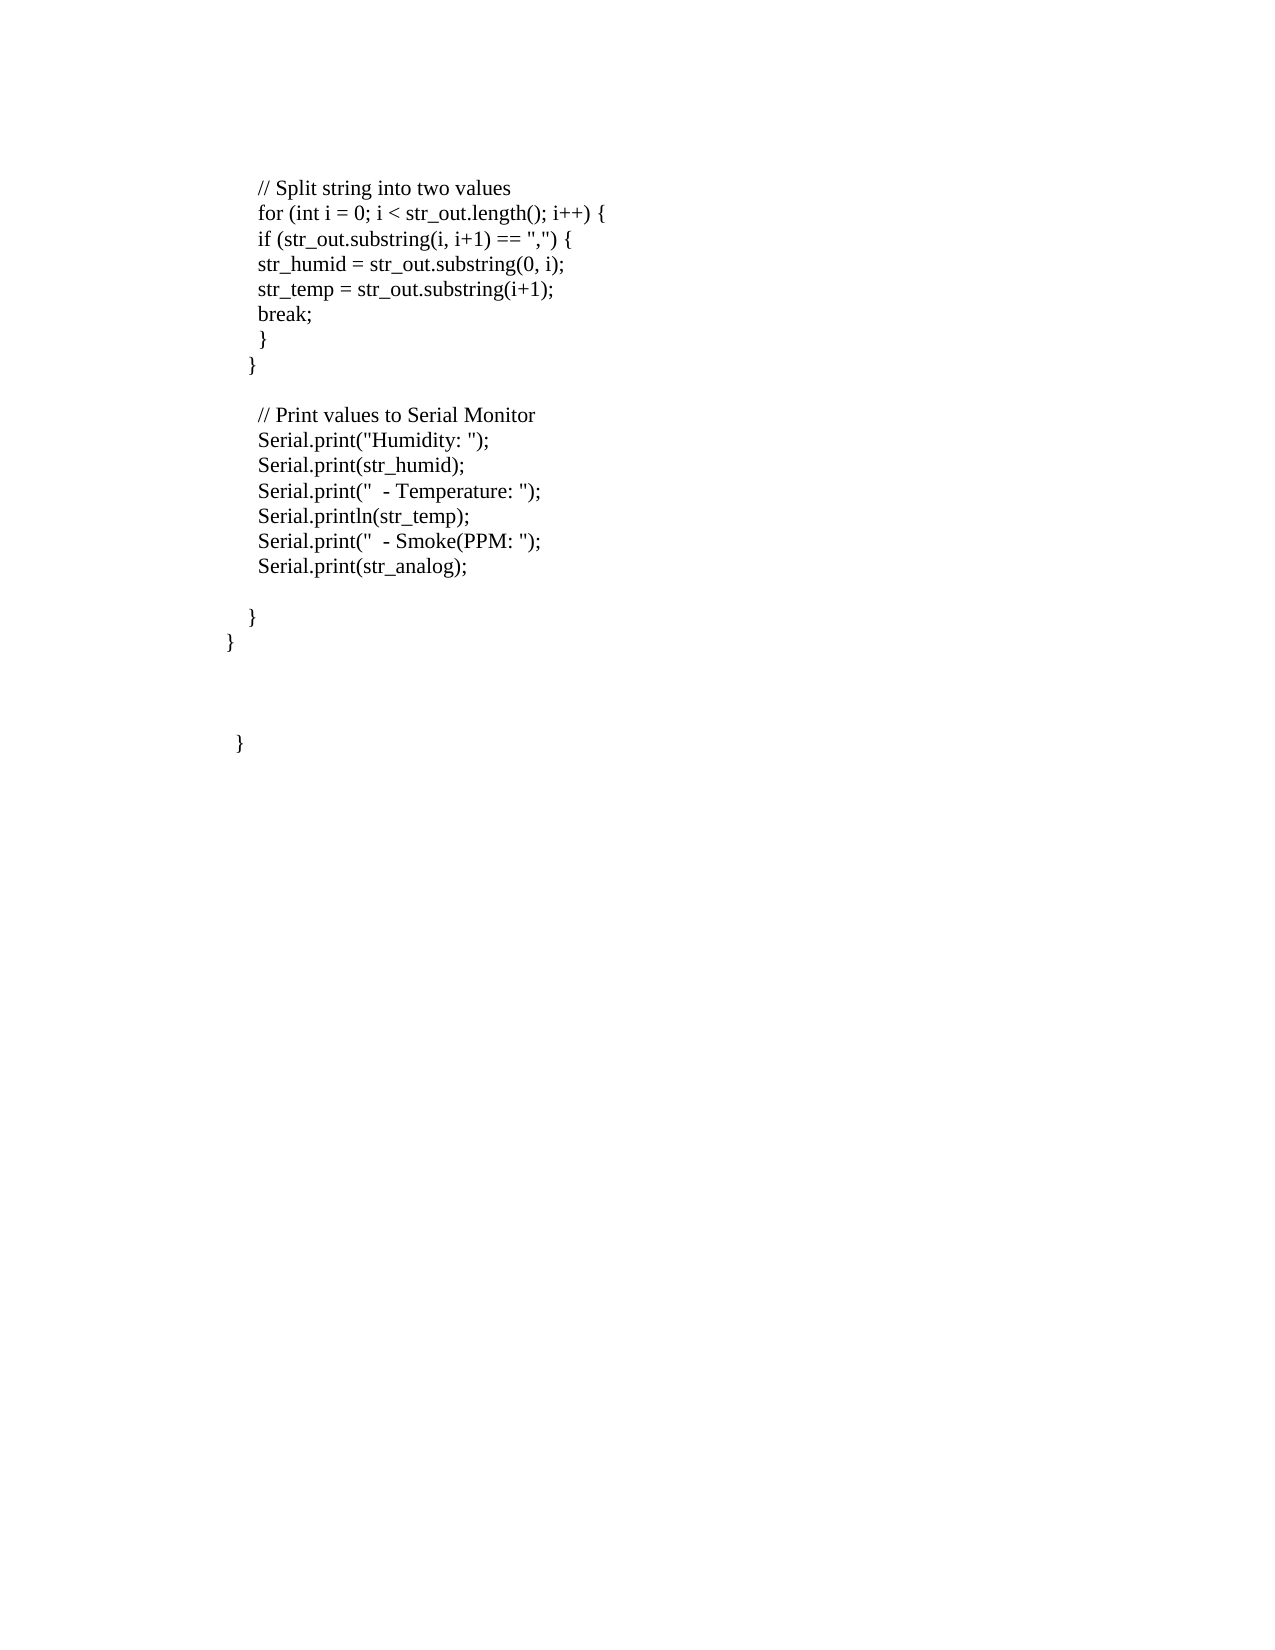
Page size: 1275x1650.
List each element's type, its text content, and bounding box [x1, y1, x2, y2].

list } [234, 730, 1125, 755]
text Serial.println(str_temp); [225, 503, 1125, 528]
text Serial.print(" - Temperature: "); [225, 478, 1125, 503]
text Serial.print("Humidity: "); [225, 427, 1125, 452]
text Serial.print(str_analog); [225, 553, 1125, 578]
text // Print values to Serial Monitor [225, 402, 1125, 427]
text } [225, 352, 1125, 377]
text } [225, 629, 1125, 654]
text break; [225, 301, 1125, 326]
text for (int i = 0; i < str_out.length(); i++) { [225, 200, 1125, 226]
text } [225, 326, 1125, 352]
text if (str_out.substring(i, i+1) == ",") { [225, 226, 1125, 251]
text str_temp = str_out.substring(i+1); [225, 276, 1125, 301]
text Serial.print(" - Smoke(PPM: "); [225, 528, 1125, 553]
text // Split string into two values [225, 175, 1125, 200]
text } [225, 604, 1125, 629]
text str_humid = str_out.substring(0, i); [225, 251, 1125, 276]
text Serial.print(str_humid); [225, 452, 1125, 478]
